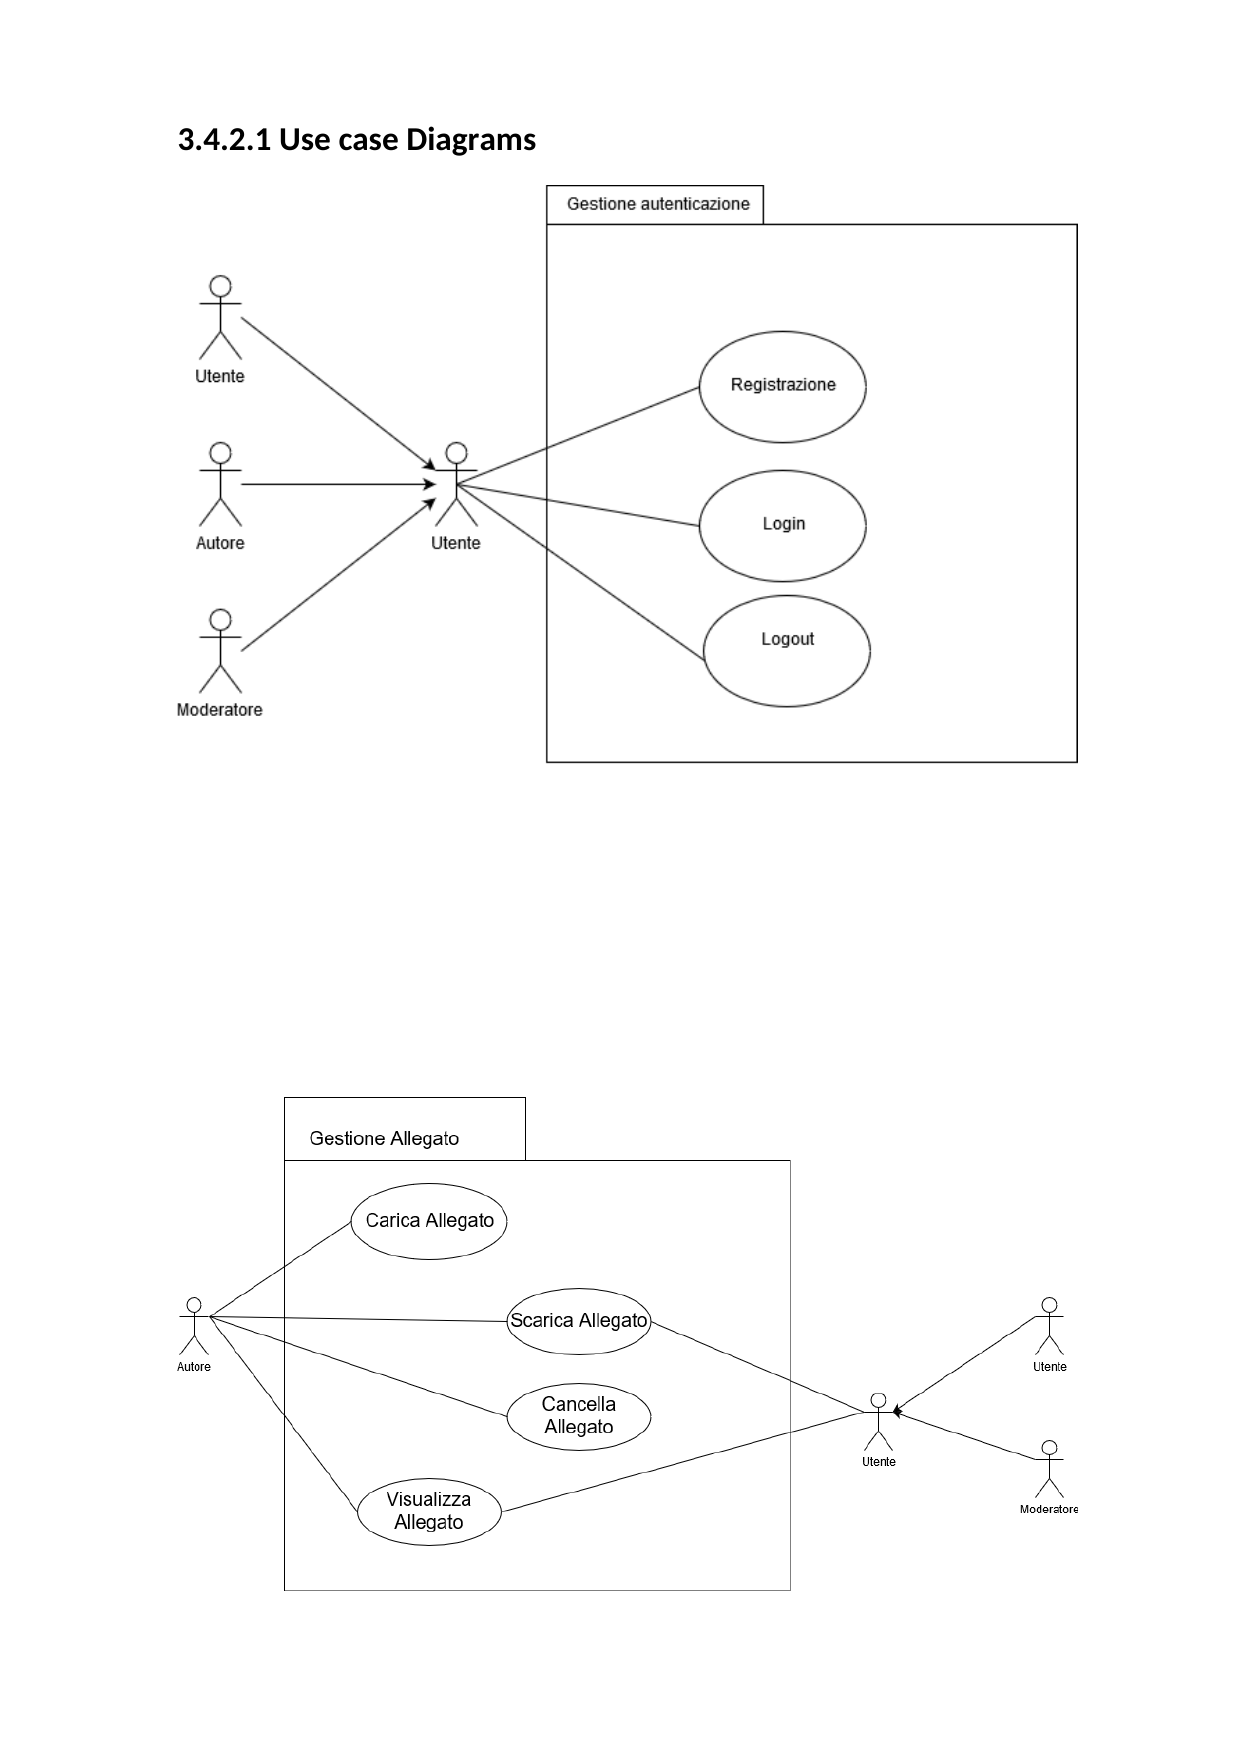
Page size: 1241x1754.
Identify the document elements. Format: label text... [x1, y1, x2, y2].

picture [177, 1097, 1078, 1591]
picture [177, 185, 1078, 1094]
text 3.4.2.1 Use case Diagrams [177, 118, 1078, 159]
